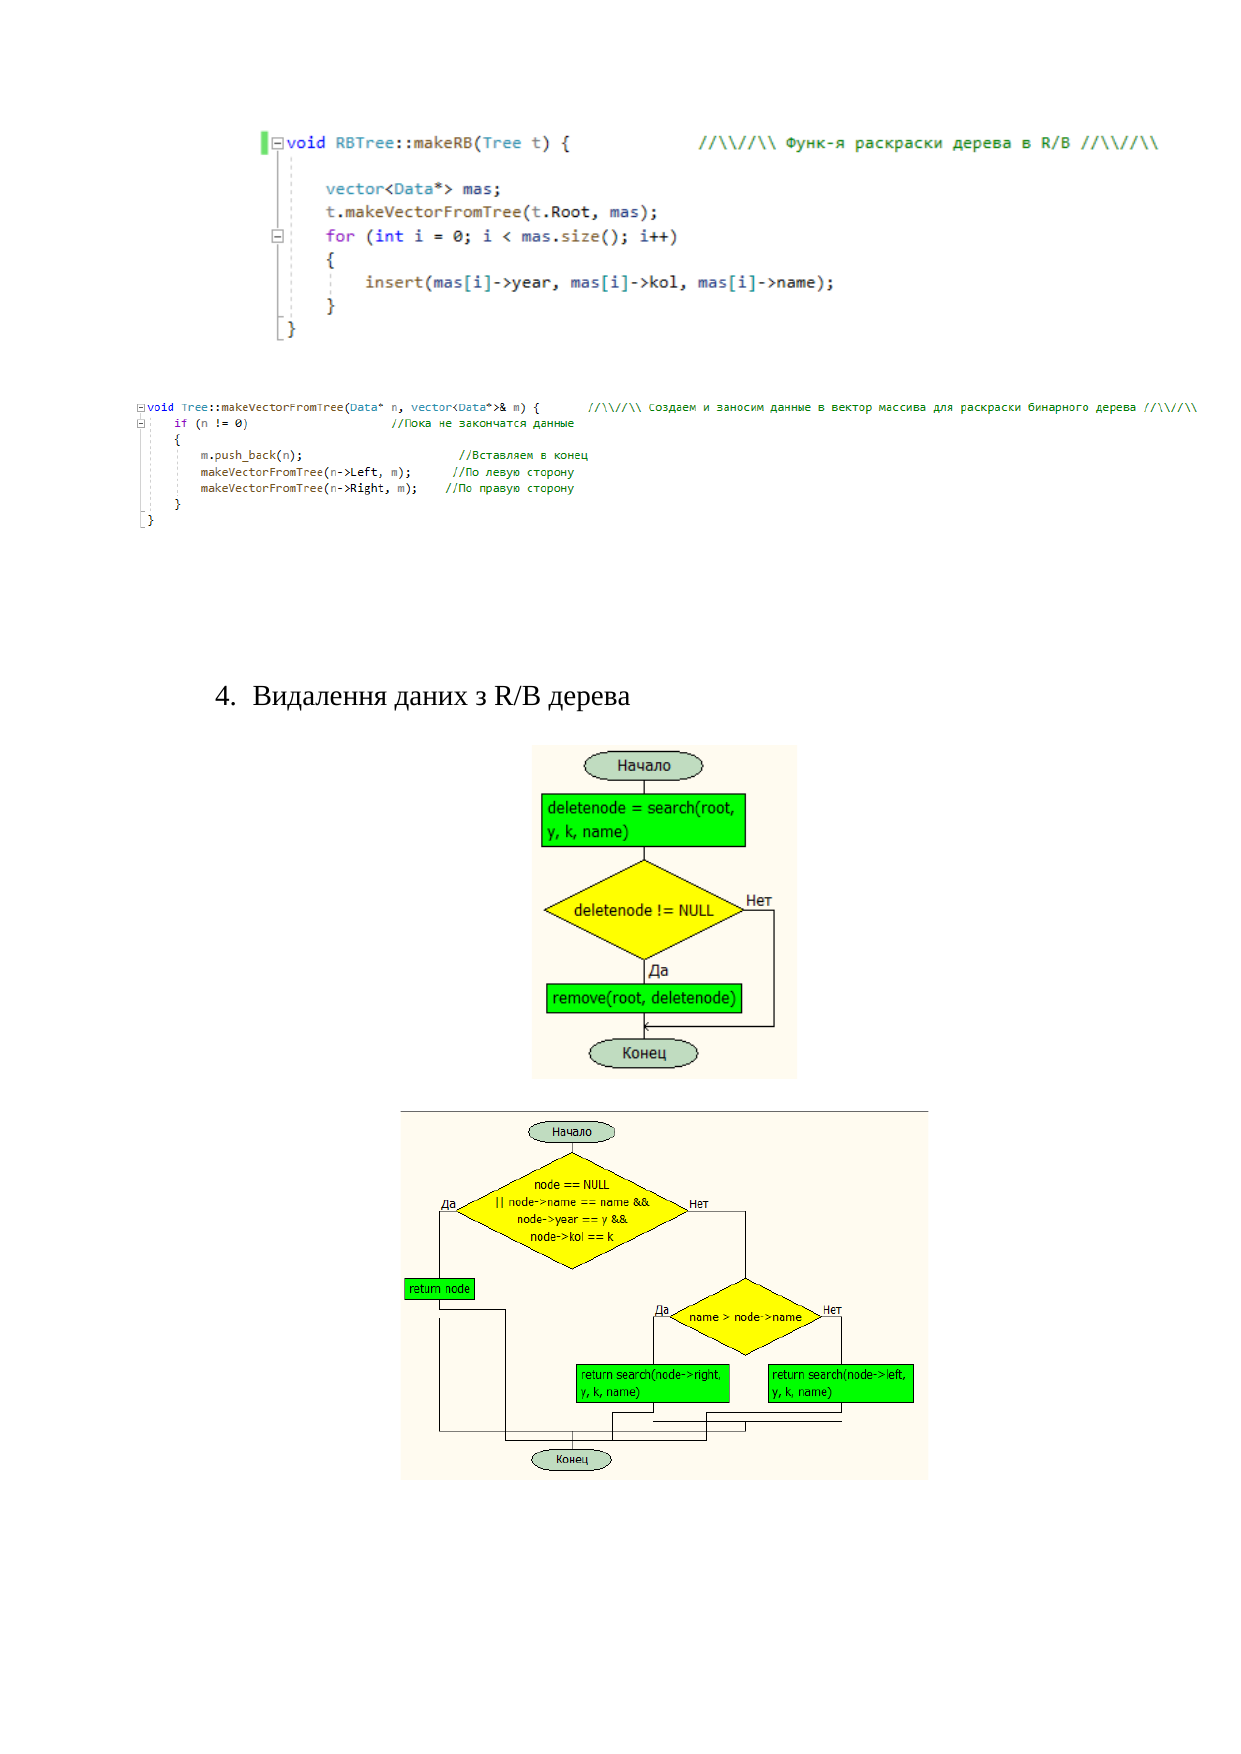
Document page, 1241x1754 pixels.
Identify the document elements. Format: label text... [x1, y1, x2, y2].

picture [251, 118, 1194, 361]
picture [531, 745, 798, 1079]
list Видалення даних з R/B дерева [215, 678, 1152, 712]
picture [125, 395, 1213, 539]
picture [400, 1111, 929, 1480]
